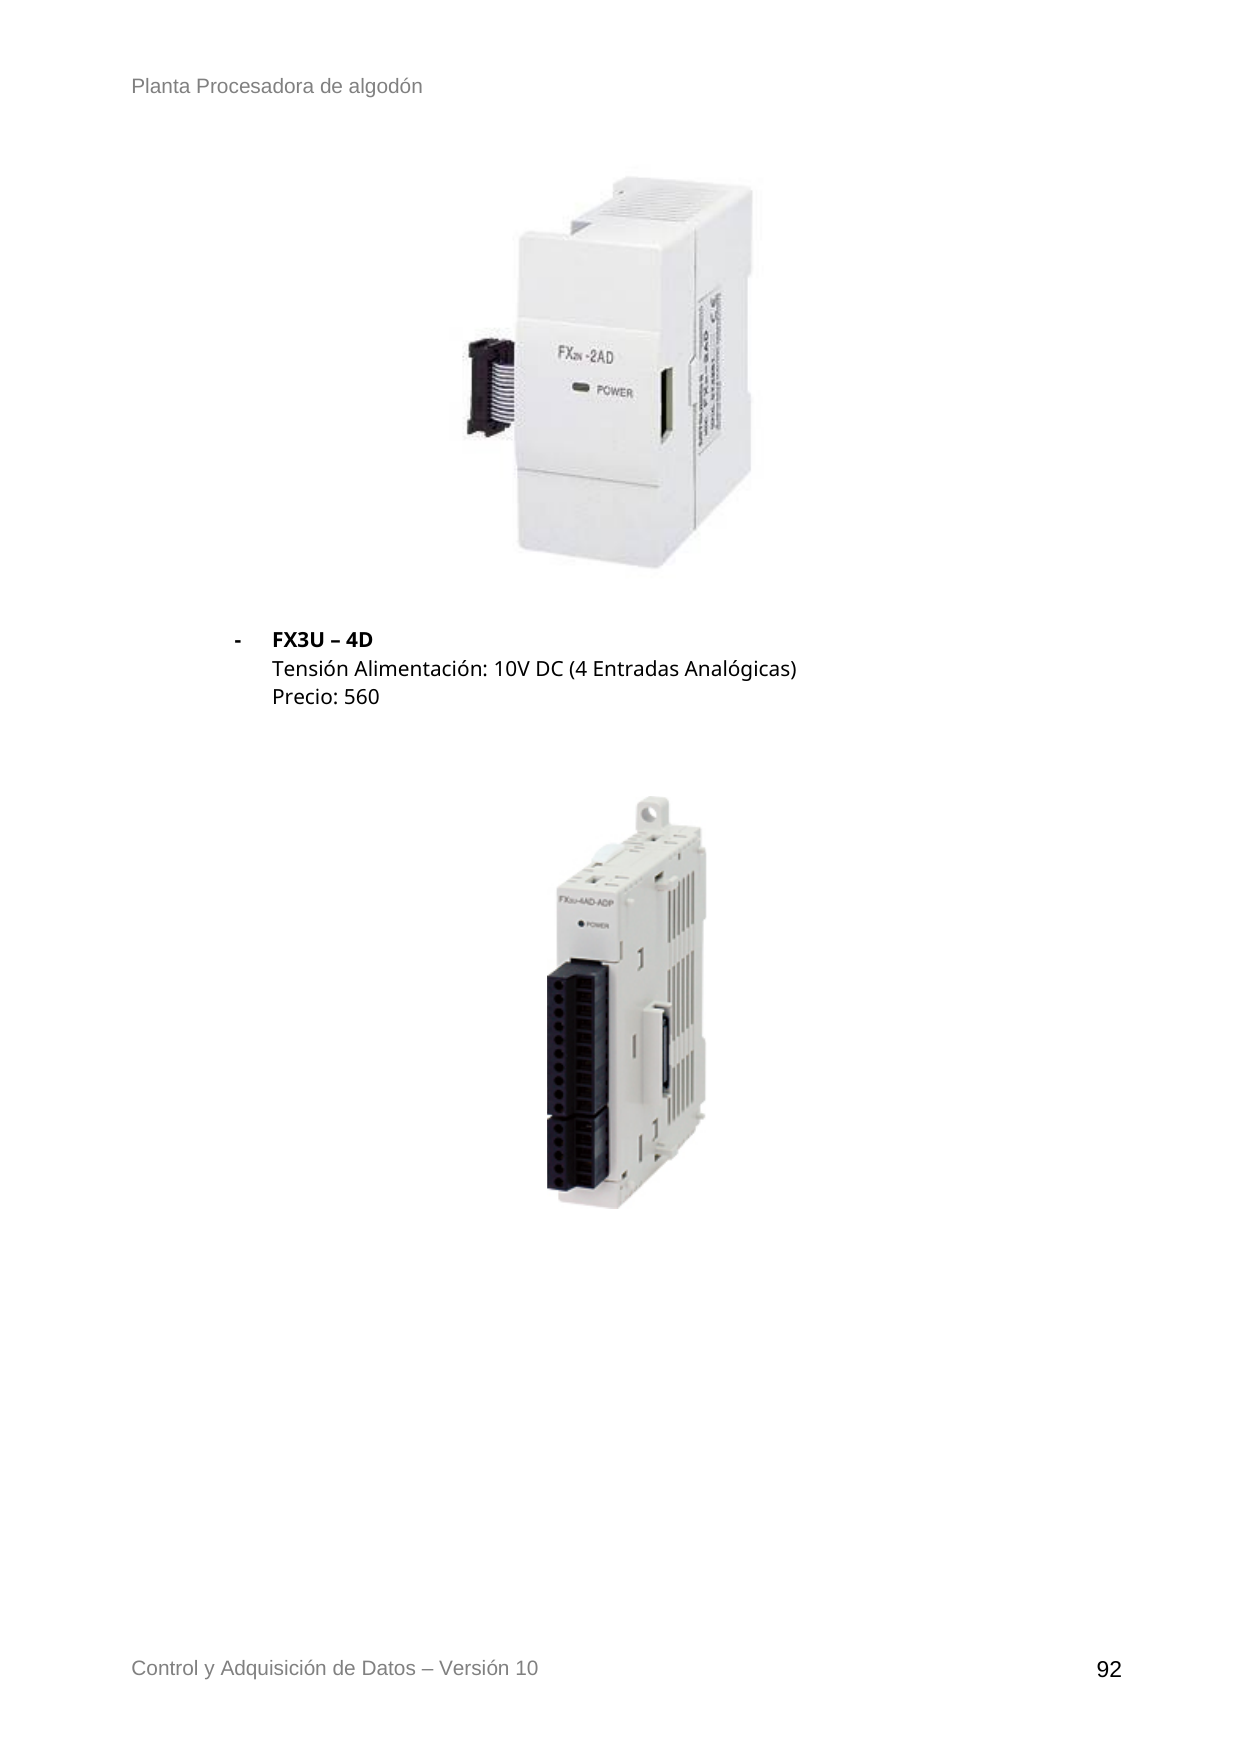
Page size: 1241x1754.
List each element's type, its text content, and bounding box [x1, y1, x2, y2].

picture [400, 128, 853, 597]
text Tensión Alimentación: 10V DC (4 Entradas Analógicas) [272, 654, 1122, 682]
list FX3U – 4D [234, 626, 1122, 654]
picture [547, 796, 707, 1209]
text Precio: 560 [272, 682, 1122, 711]
